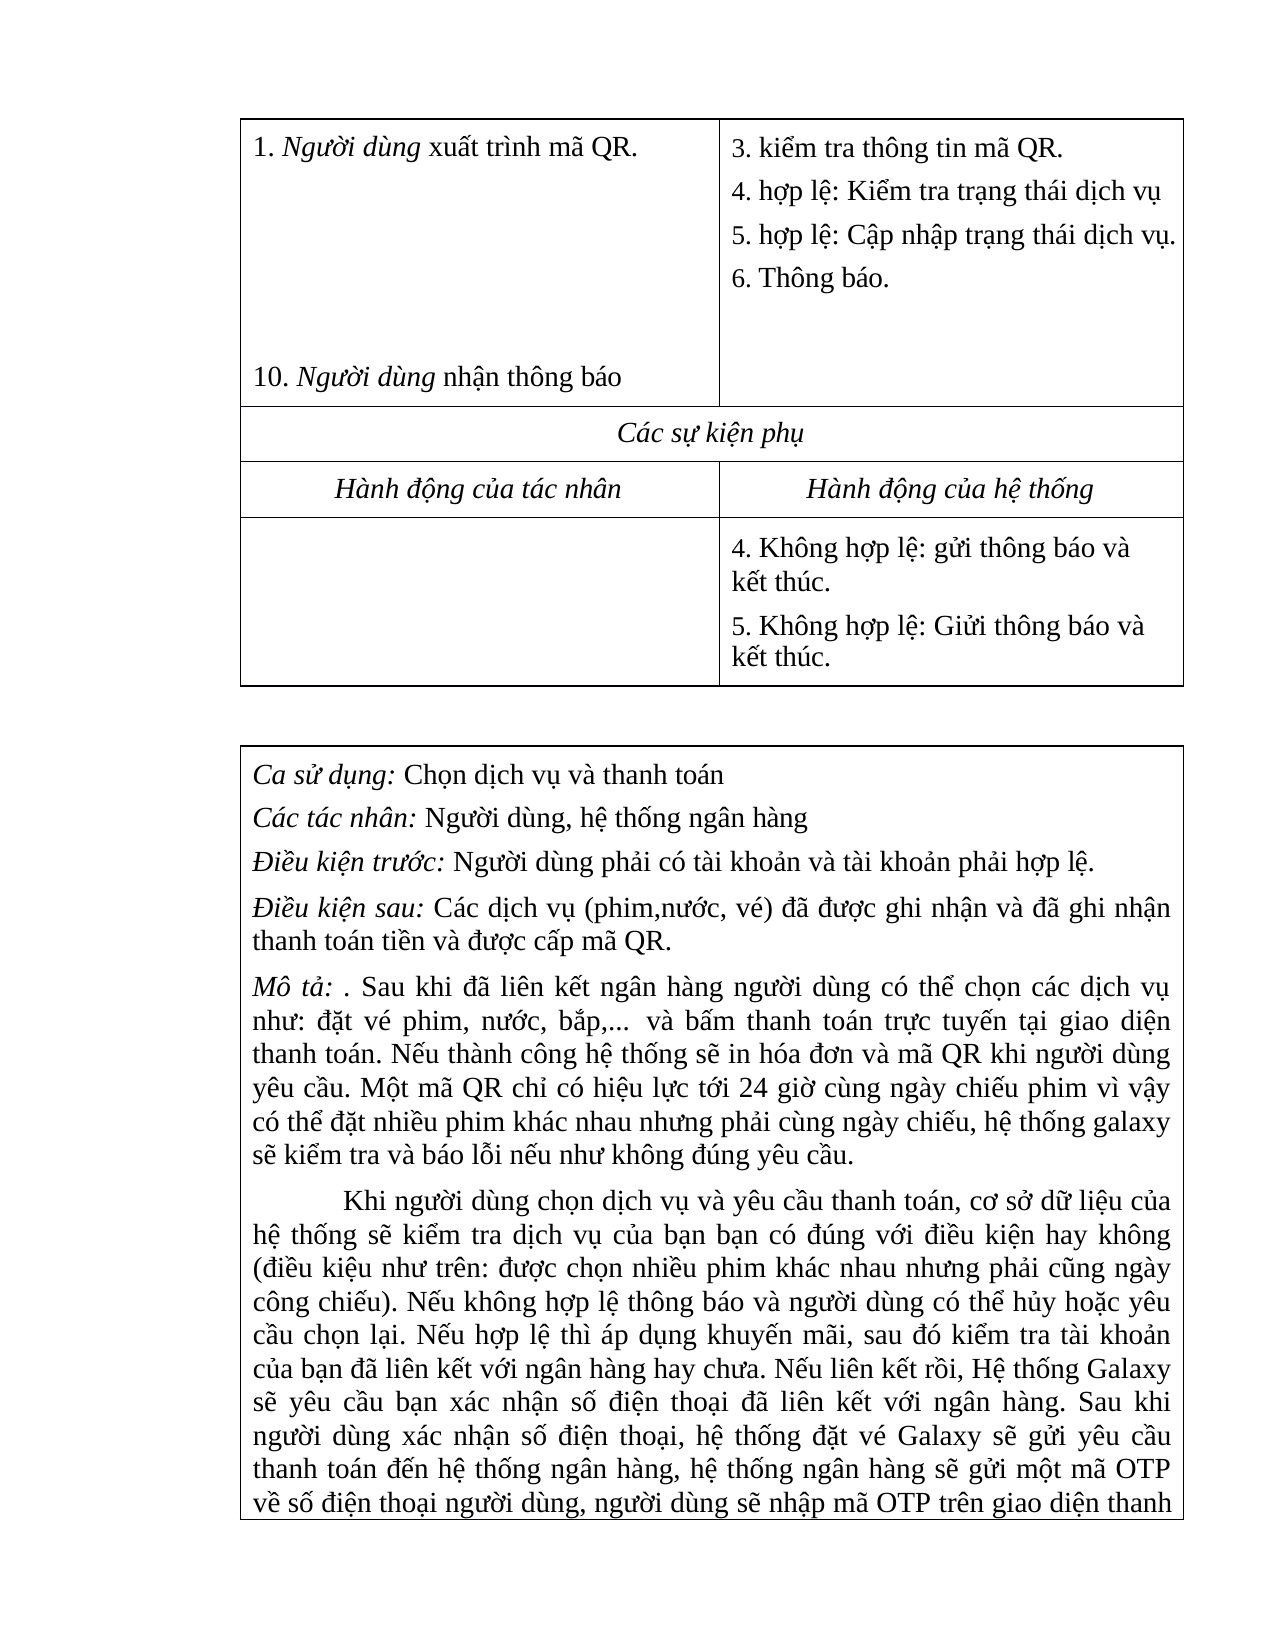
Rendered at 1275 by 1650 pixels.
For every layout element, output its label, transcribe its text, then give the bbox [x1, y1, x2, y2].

table_cell Hành động của tác nhân [241, 462, 719, 516]
table_cell Hành động của hệ thống [720, 462, 1183, 516]
table_cell Không hợp lệ: gửi thông báo và kết thúc. Không hợp lệ: Giửi thông báo và kết thúc. [720, 518, 1183, 685]
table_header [241, 747, 1183, 1519]
table_cell kiểm tra thông tin mã QR. hợp lệ: Kiểm tra trạng thái dịch vụ hợp lệ: Cập nhập trạng thái dịch vụ. Thông báo. [720, 120, 1183, 406]
table_cell Các sự kiện phụ [241, 407, 1183, 461]
table_cell 1. Người dùng xuất trình mã QR. 10. Người dùng nhận thông báo [241, 120, 719, 406]
table_cell [241, 518, 719, 685]
